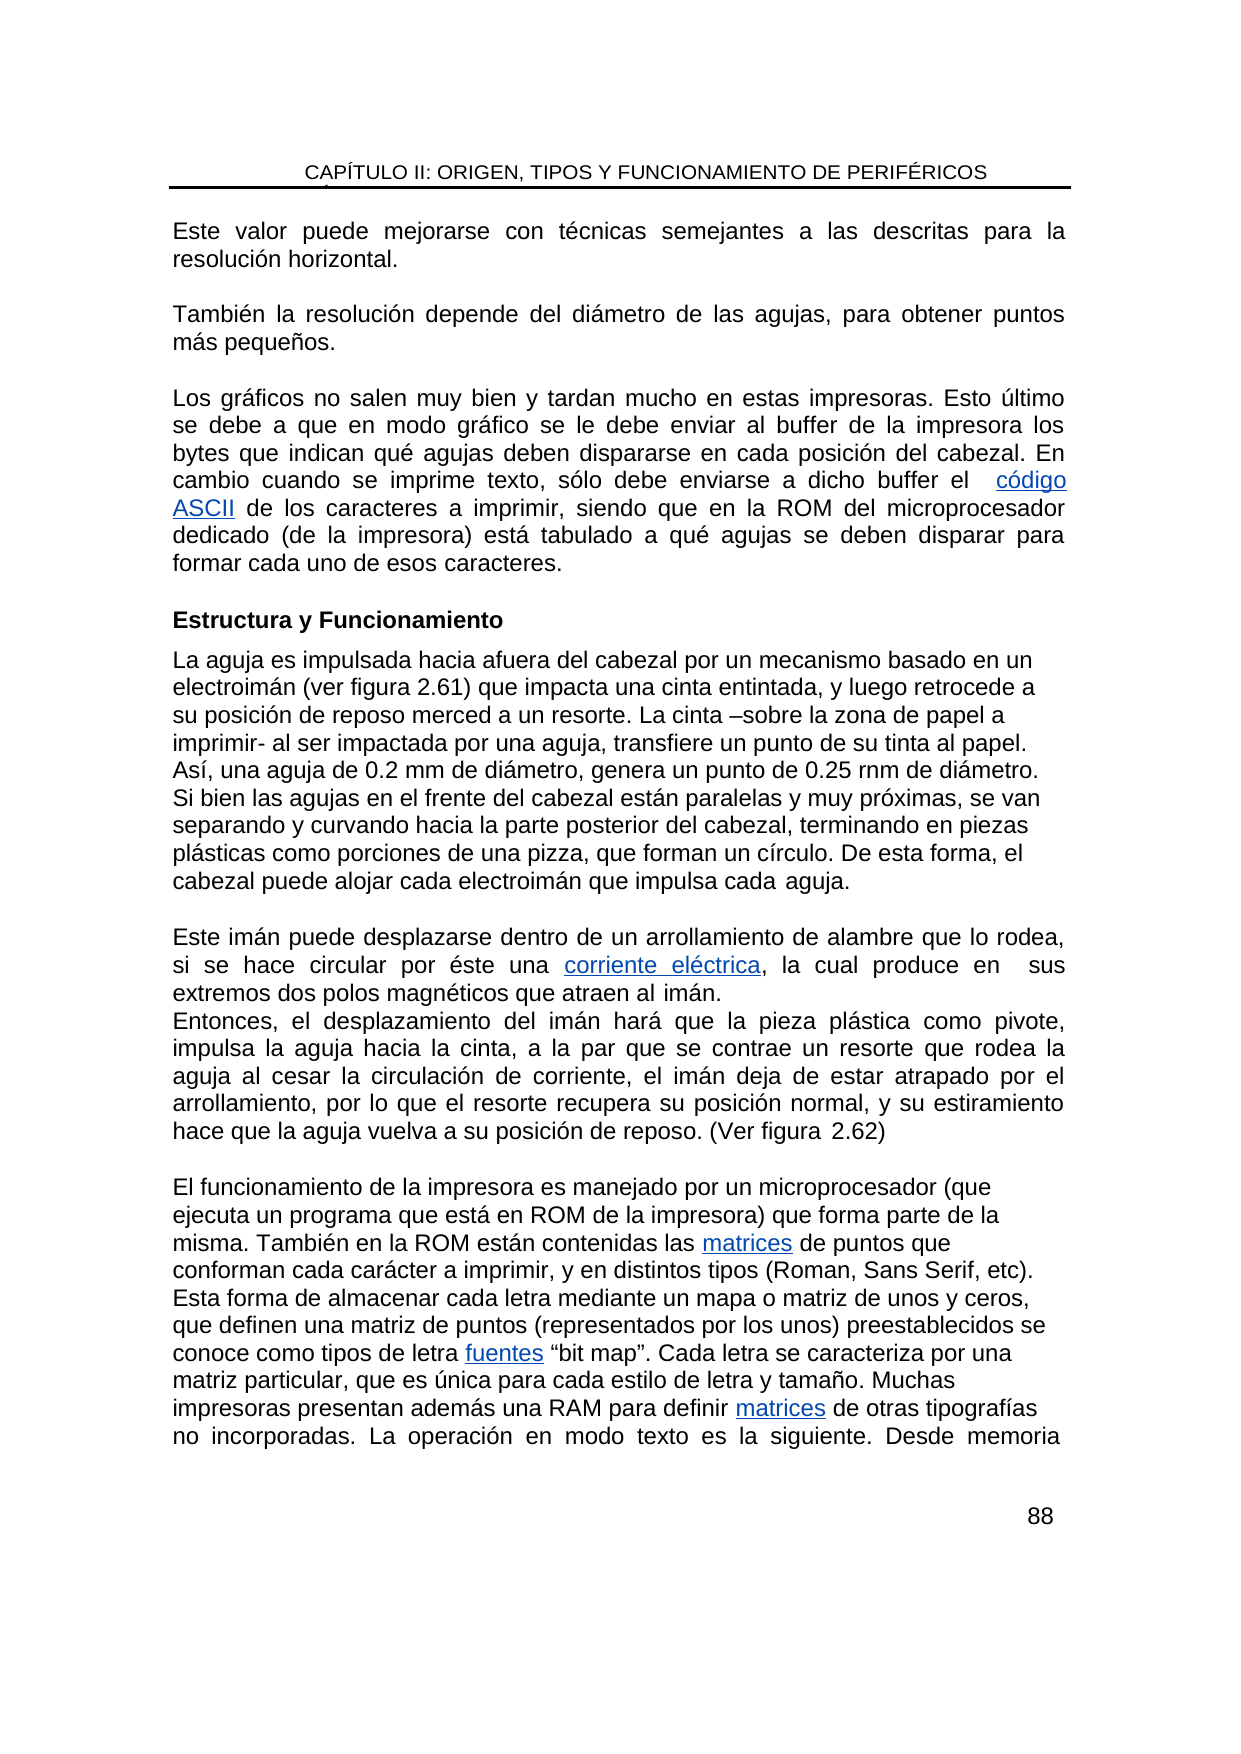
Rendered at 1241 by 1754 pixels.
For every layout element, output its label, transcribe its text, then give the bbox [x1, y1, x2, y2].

text El funcionamiento de la impresora es manejado por un microprocesador (que ejecuta un programa que está en ROM de la impresora) que forma parte de la misma. También en la ROM están contenidas las matrices de puntos que conforman cada carácter a imprimir, y en distintos tipos (Roman, Sans Serif, etc). Esta forma de almacenar cada letra mediante un mapa o matriz de unos y ceros, que definen una matriz de puntos (representados por los unos) preestablecidos se conoce como tipos de letra fuentes “bit map”. Cada letra se caracteriza por una matriz particular, que es única para cada estilo de letra y tamaño. Muchas impresoras presentan además una RAM para definir matrices de otras tipografías no incorporadas. La operación en modo texto es la siguiente. Desde memoria [172, 1173, 1065, 1449]
subtitle Estructura y Funcionamiento [172, 606, 1123, 633]
text También la resolución depende del diámetro de las agujas, para obtener puntos más pequeños. [172, 300, 1066, 356]
text La aguja es impulsada hacia afuera del cabezal por un mecanismo basado en un electroimán (ver figura 2.61) que impacta una cinta entintada, y luego retrocede a su posición de reposo merced a un resorte. La cinta –sobre la zona de papel a imprimir- al ser impactada por una aguja, transfiere un punto de su tinta al papel. Así, una aguja de 0.2 mm de diámetro, genera un punto de 0.25 rnm de diámetro. Si bien las agujas en el frente del cabezal están paralelas y muy próximas, se van separando y curvando hacia la parte posterior del cabezal, terminando en piezas plásticas como porciones de una pizza, que forman un círculo. De esta forma, el cabezal puede alojar cada electroimán que impulsa cada aguja. [172, 646, 1067, 894]
text Este imán puede desplazarse dentro de un arrollamiento de alambre que lo rodea, si se hace circular por éste una corriente eléctrica, la cual produce en sus extremos dos polos magnéticos que atraen al imán. [172, 923, 1066, 1006]
text Este valor puede mejorarse con técnicas semejantes a las descritas para la resolución horizontal. [172, 217, 1066, 272]
text Entonces, el desplazamiento del imán hará que la pieza plástica como pivote, impulsa la aguja hacia la cinta, a la par que se contrae un resorte que rodea la aguja al cesar la circulación de corriente, el imán deja de estar atrapado por el arrollamiento, por lo que el resorte recupera su posición normal, y su estiramiento hace que la aguja vuelva a su posición de reposo. (Ver figura 2.62) [172, 1007, 1066, 1144]
text Los gráficos no salen muy bien y tardan mucho en estas impresoras. Esto último se debe a que en modo gráfico se le debe enviar al buffer de la impresora los bytes que indican qué agujas deben dispararse en cada posición del cabezal. En cambio cuando se imprime texto, sólo debe enviarse a dicho buffer el código ASCII de los caracteres a imprimir, siendo que en la ROM del microprocesador dedicado (de la impresora) está tabulado a qué agujas se deben disparar para formar cada uno de esos caracteres. [172, 383, 1066, 577]
